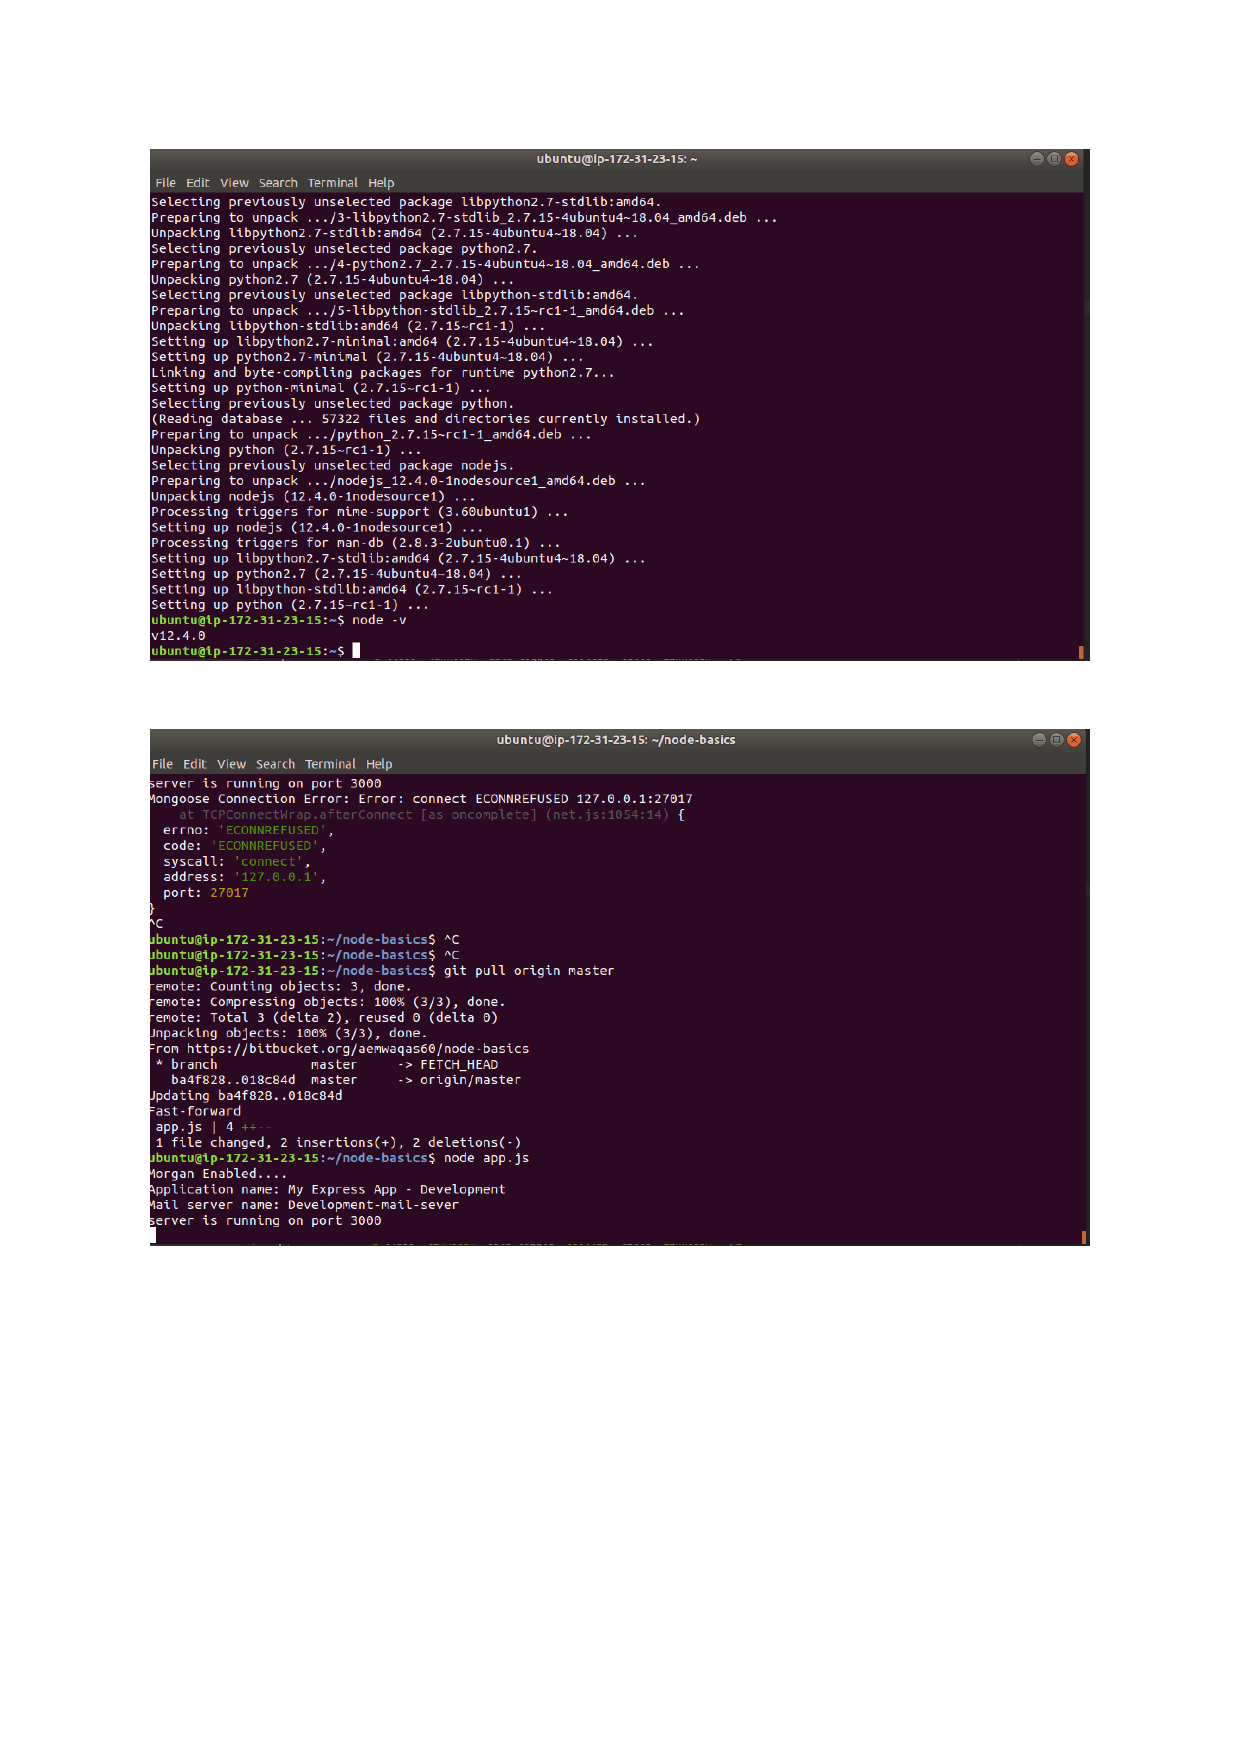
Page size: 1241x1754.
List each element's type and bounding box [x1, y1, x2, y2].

picture [150, 149, 1090, 661]
picture [150, 729, 1090, 1246]
